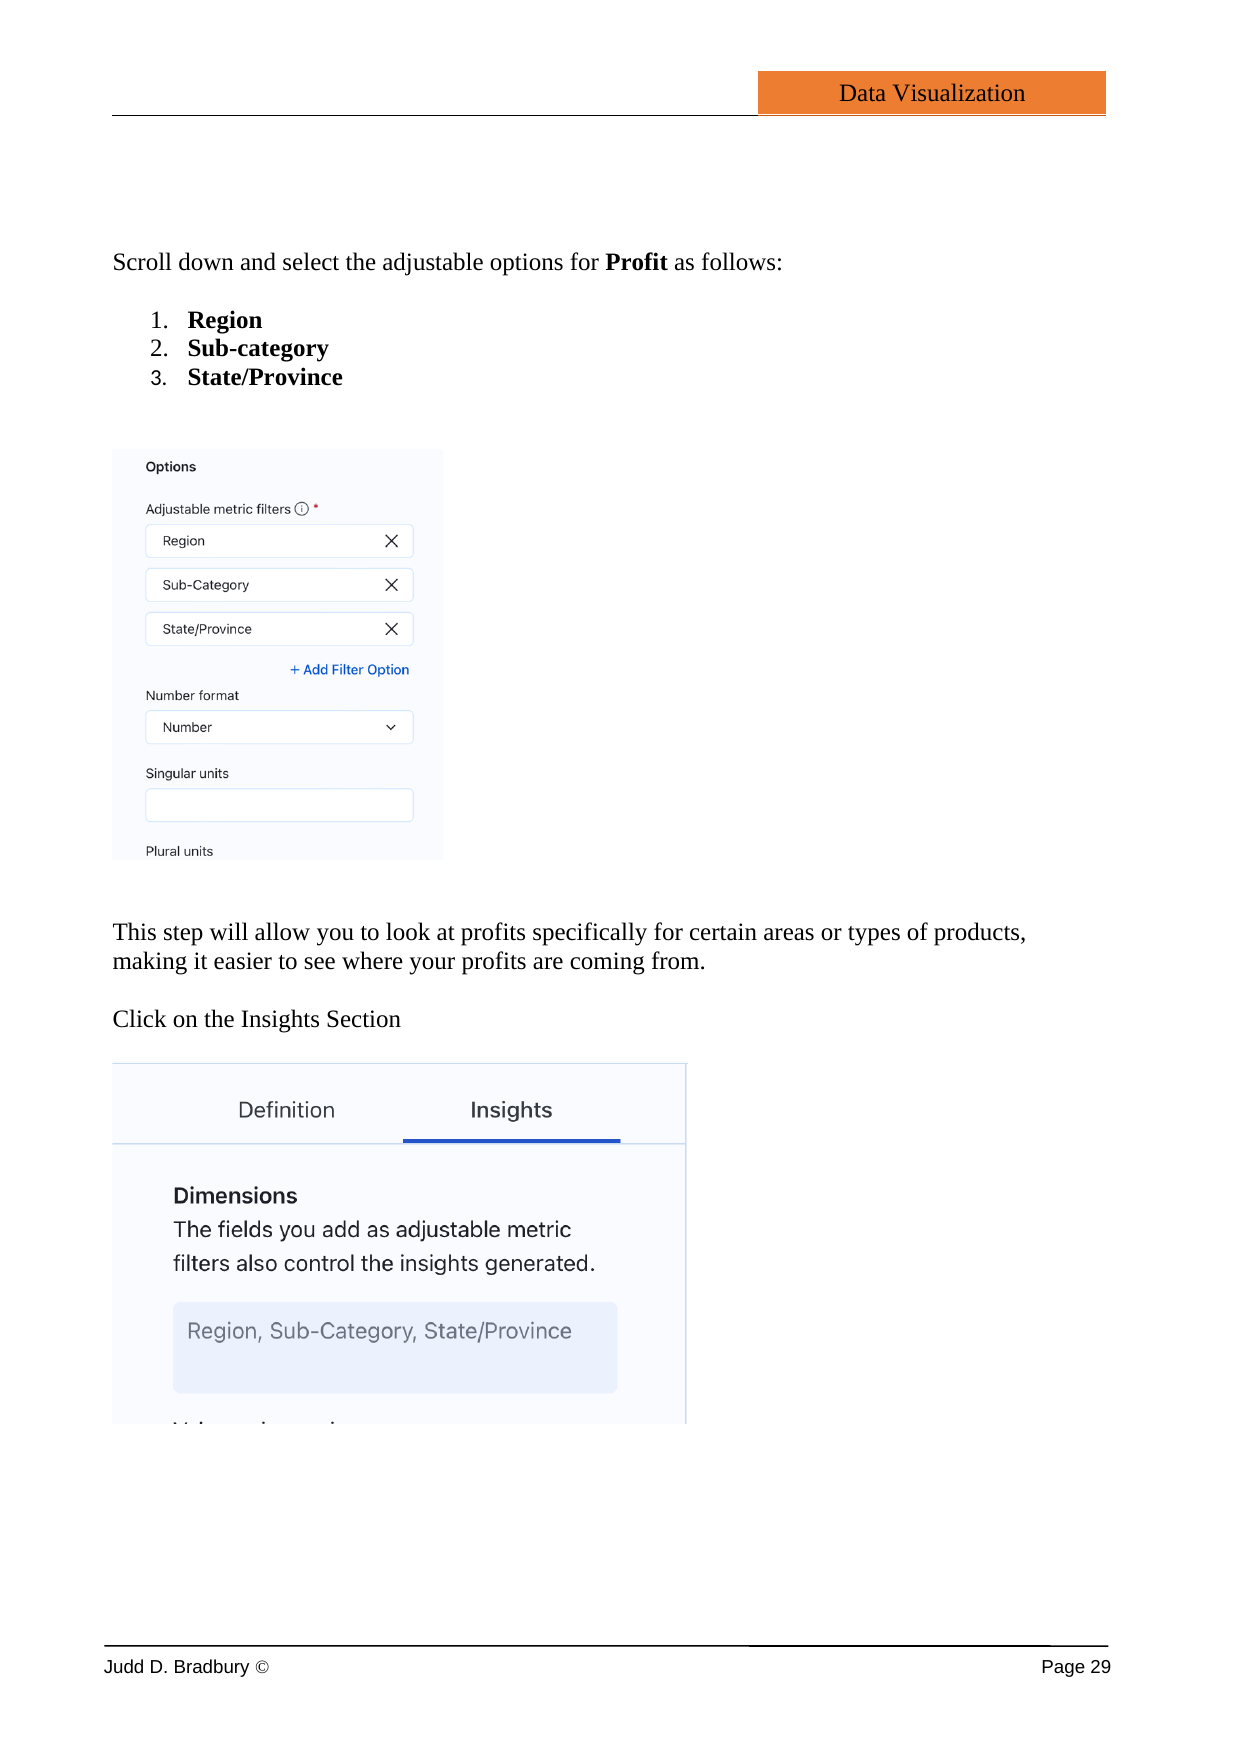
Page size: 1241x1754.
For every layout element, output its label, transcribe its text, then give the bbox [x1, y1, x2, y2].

list State/Province [150, 362, 1106, 391]
picture [112, 449, 444, 860]
picture [112, 1061, 689, 1424]
text Scroll down and select the adjustable options for Profit as follows: [112, 247, 1106, 276]
list Region [150, 305, 1106, 333]
list Sub-category [150, 333, 1106, 362]
